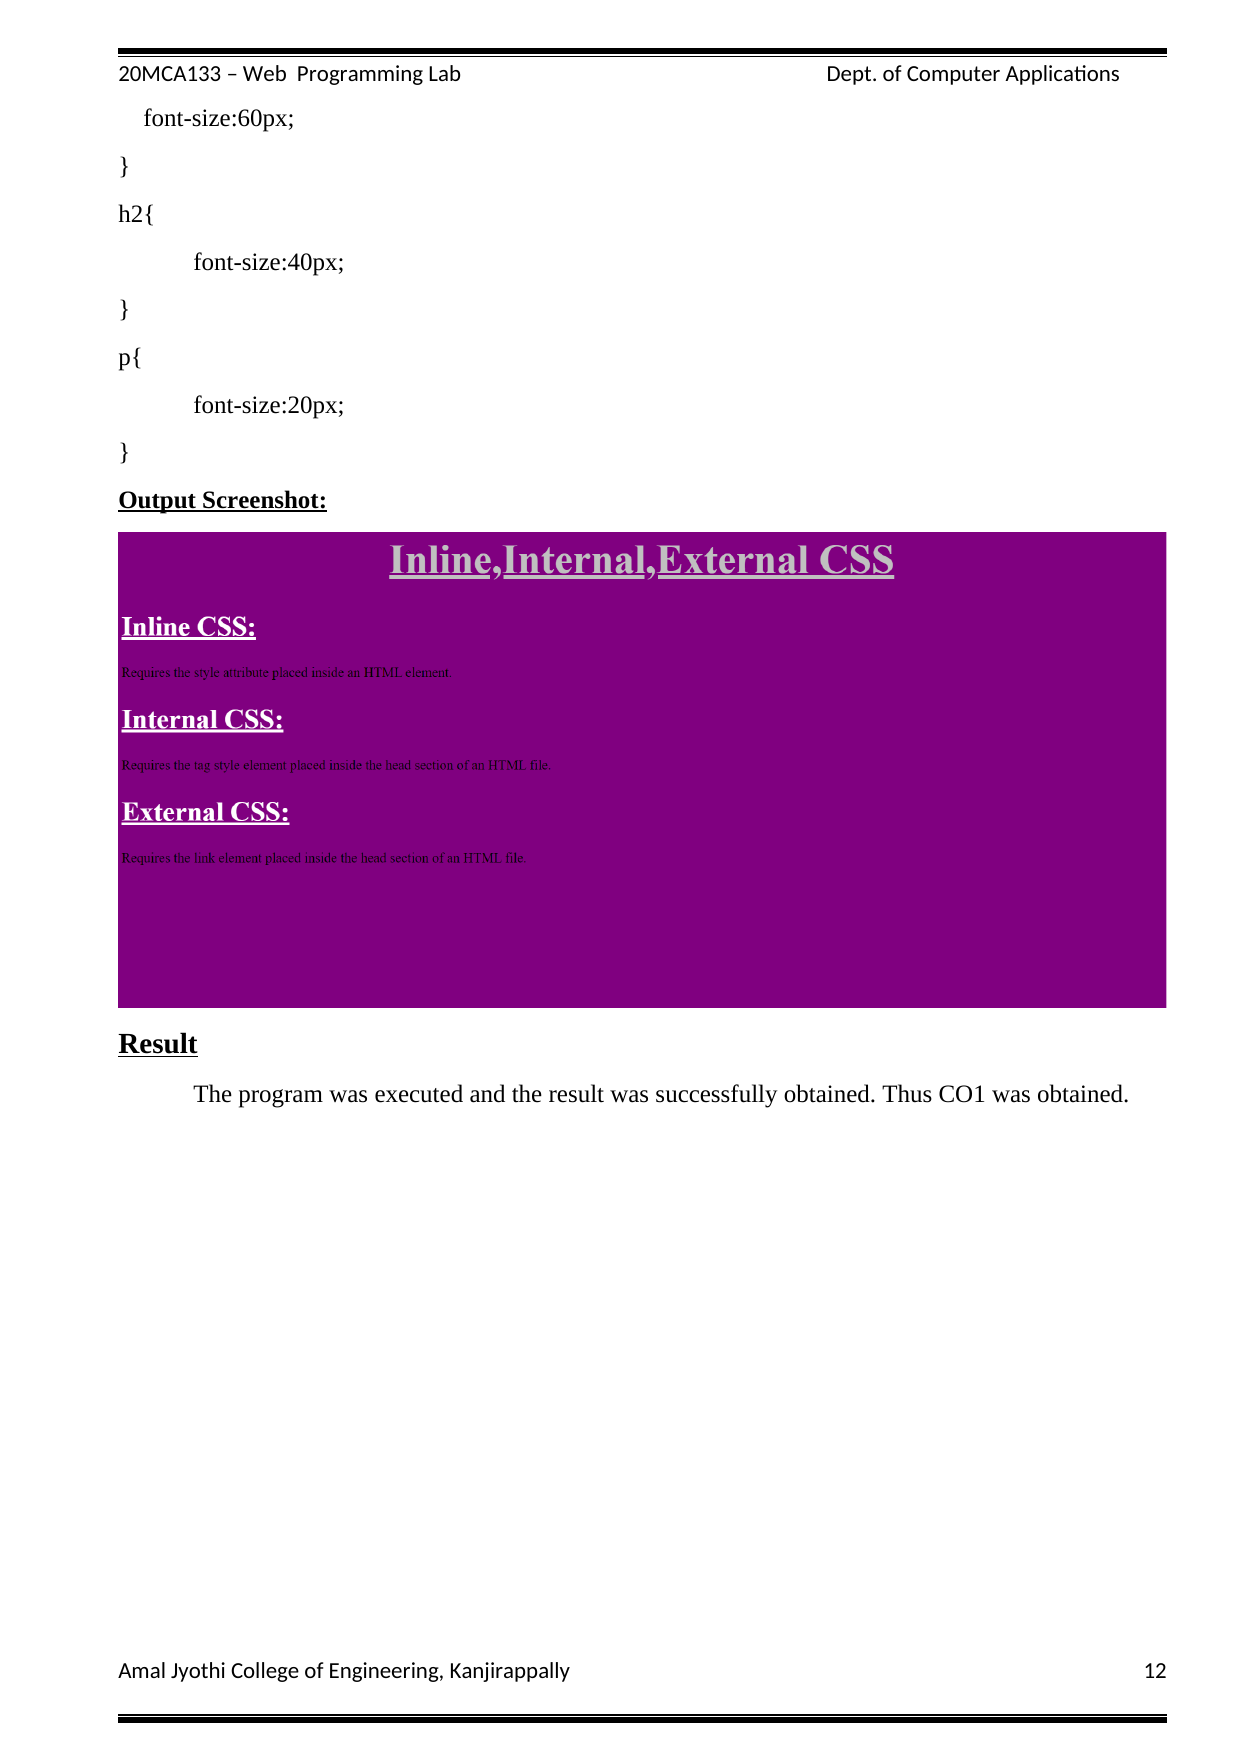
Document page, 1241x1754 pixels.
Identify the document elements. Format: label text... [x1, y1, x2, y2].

text } [118, 151, 1167, 180]
text p{ [118, 342, 1167, 371]
text Output Screenshot: [118, 485, 1167, 514]
text } [118, 437, 1167, 466]
text font-size:60px; [118, 103, 1167, 132]
picture [118, 532, 1167, 1008]
text Result [118, 1027, 1167, 1060]
text h2{ [118, 199, 1167, 228]
text } [118, 294, 1167, 323]
text font-size:40px; [118, 247, 1167, 275]
text font-size:20px; [118, 390, 1167, 418]
text The program was executed and the result was successfully obtained. Thus CO1 was obtained. [118, 1079, 1167, 1108]
